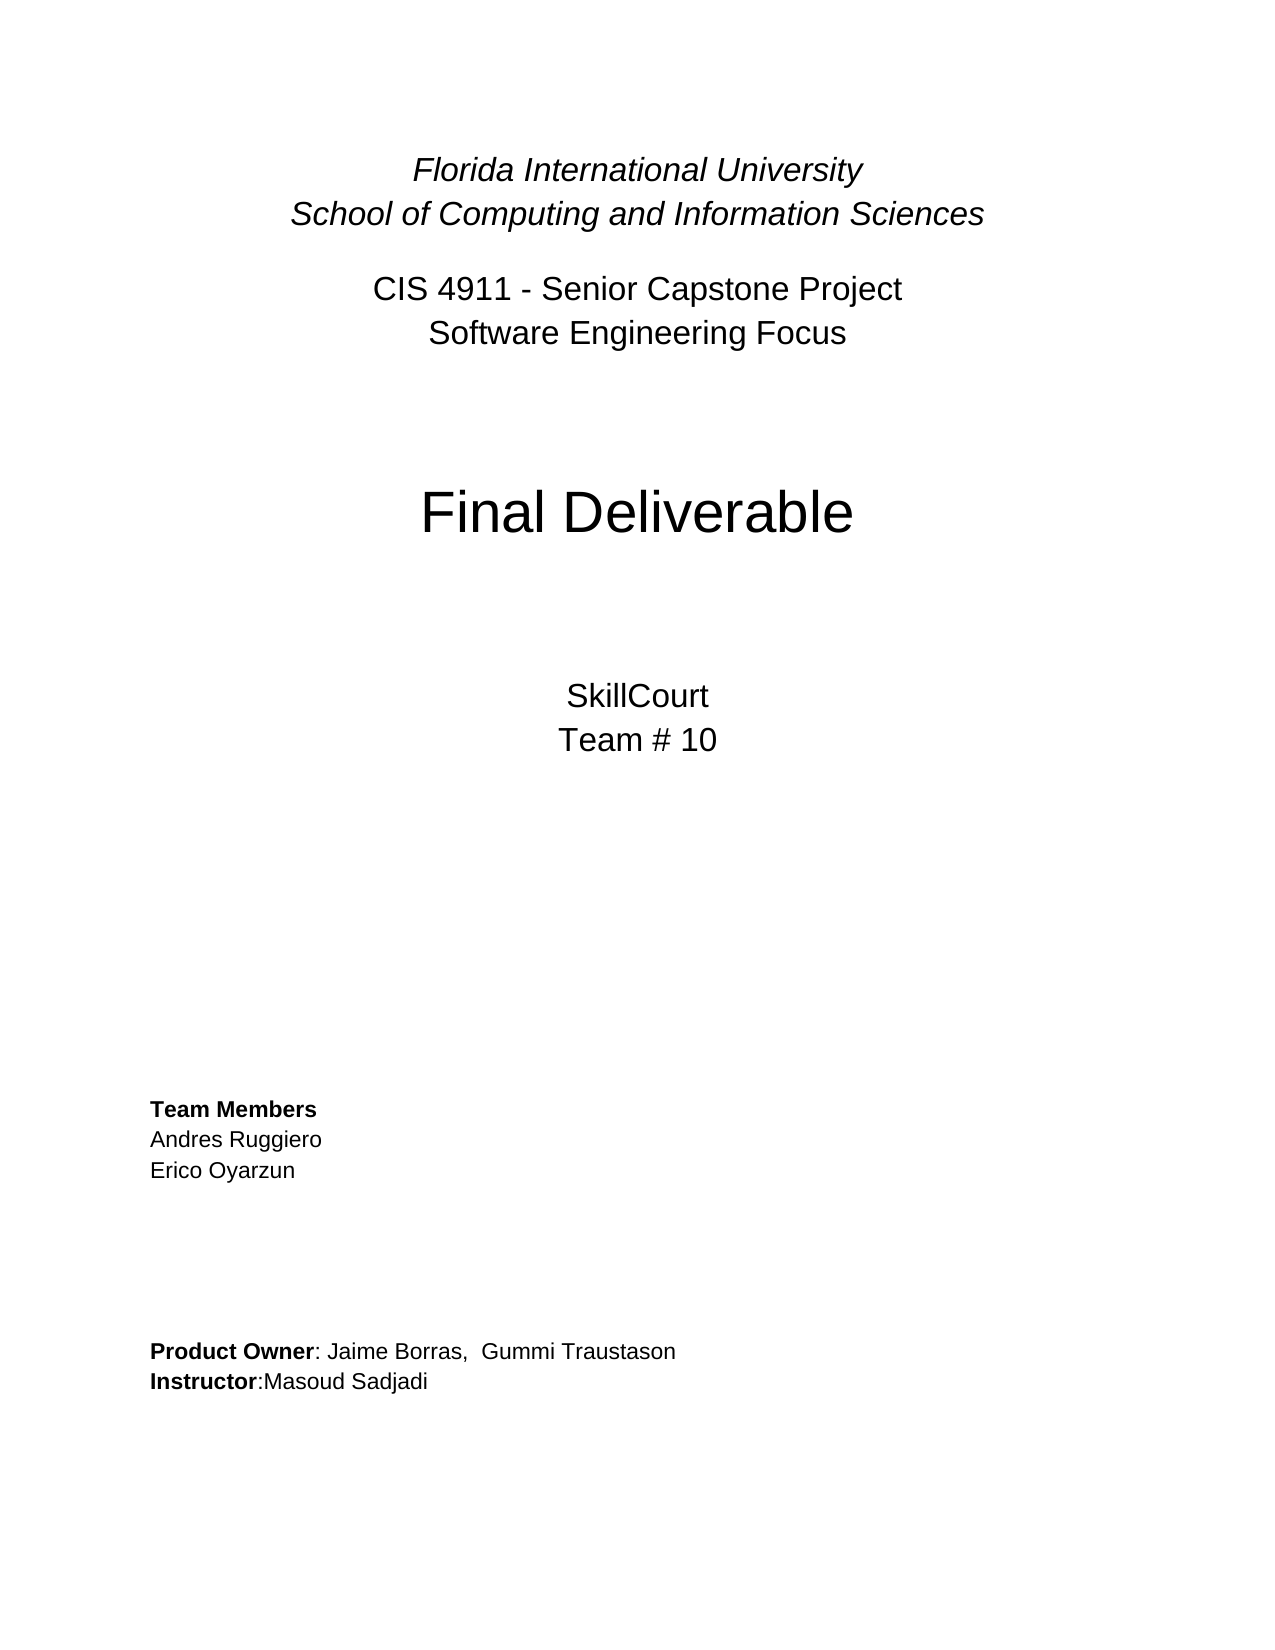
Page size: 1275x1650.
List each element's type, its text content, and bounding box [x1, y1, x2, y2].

text Instructor:Masoud Sadjadi [150, 1368, 1125, 1394]
text Team Members [150, 1096, 1125, 1123]
text Product Owner: Jaime Borras, Gummi Traustason [150, 1338, 1125, 1364]
text Florida International University [150, 150, 1125, 188]
text Andres Ruggiero [150, 1126, 1125, 1153]
text CIS 4911 - Senior Capstone Project [150, 268, 1125, 307]
text Team # 10 [150, 720, 1125, 758]
text SkillCourt [150, 676, 1125, 714]
text Erico Oyarzun [150, 1157, 1125, 1183]
text Final Deliverable [150, 478, 1125, 545]
text School of Computing and Information Sciences [150, 194, 1125, 233]
text Software Engineering Focus [150, 313, 1125, 351]
